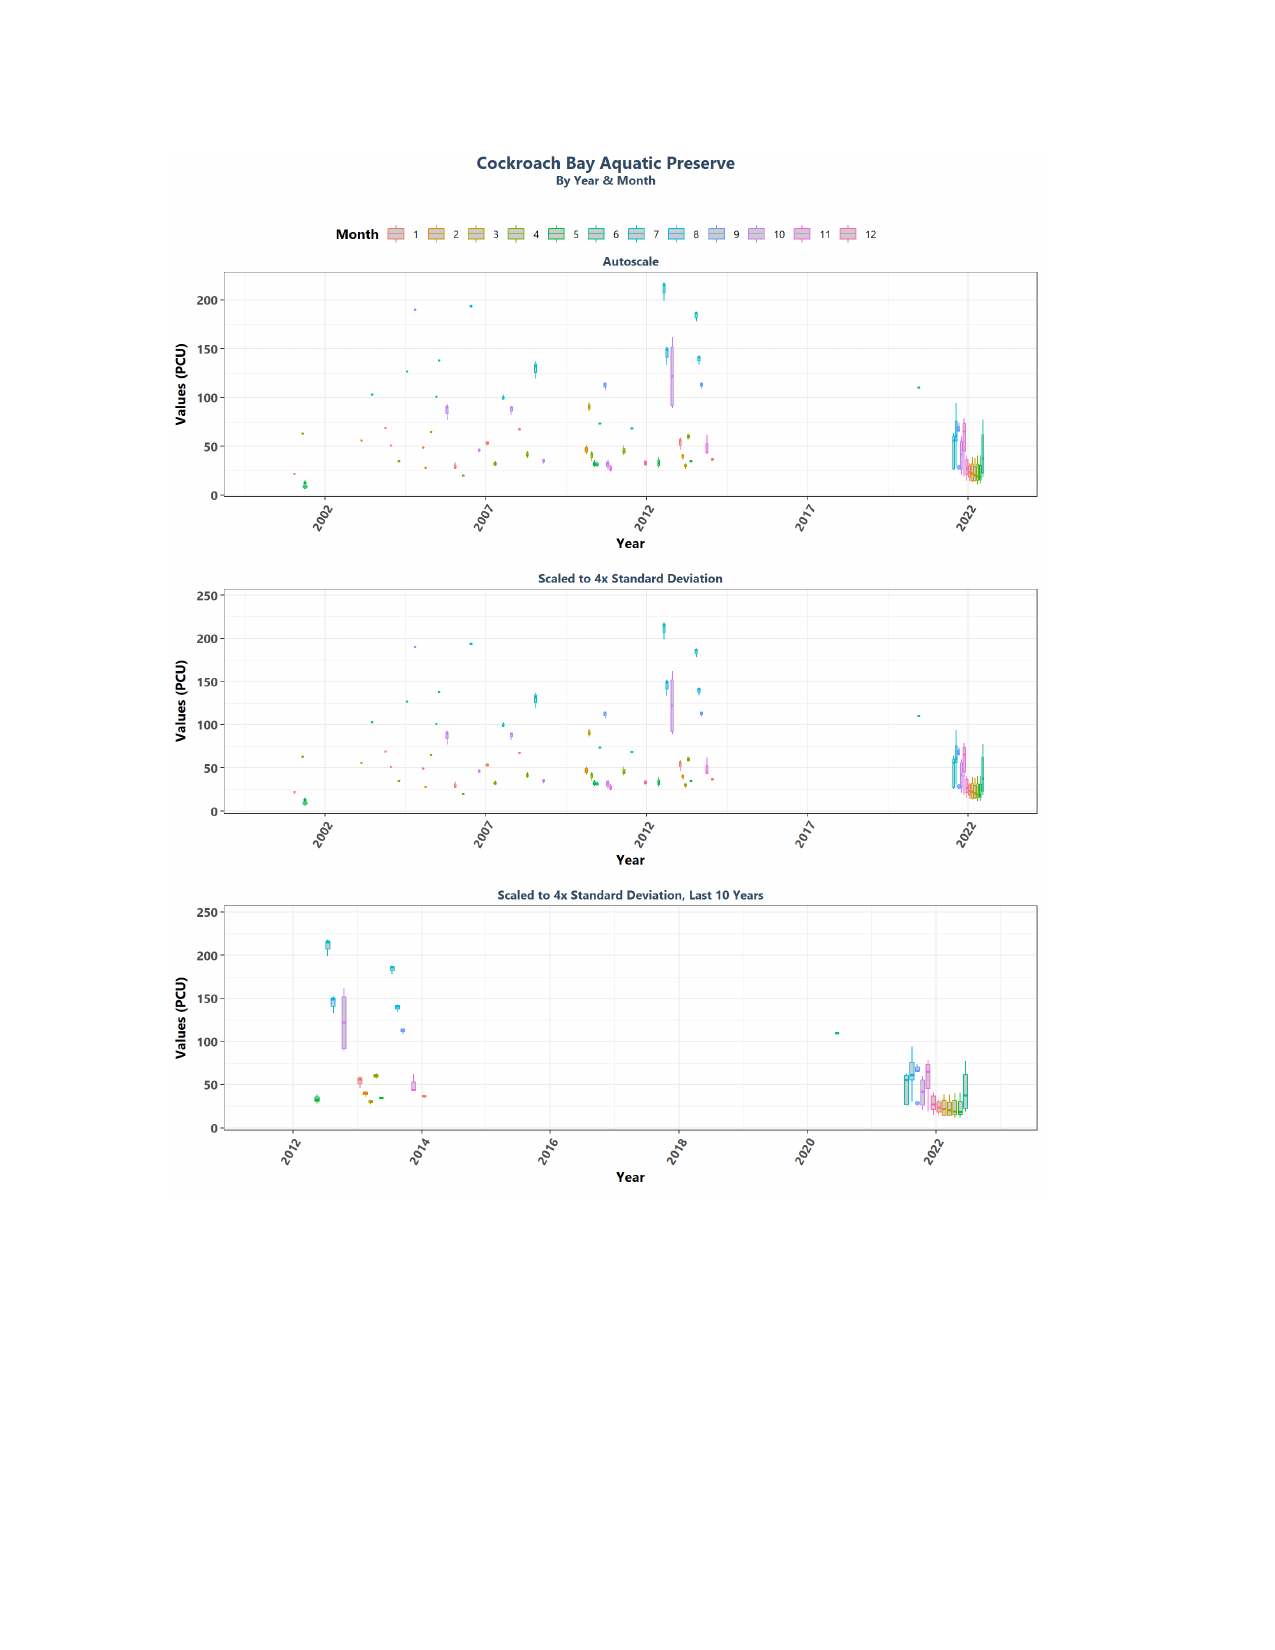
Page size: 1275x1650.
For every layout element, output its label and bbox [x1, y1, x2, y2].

picture [168, 150, 1044, 1200]
